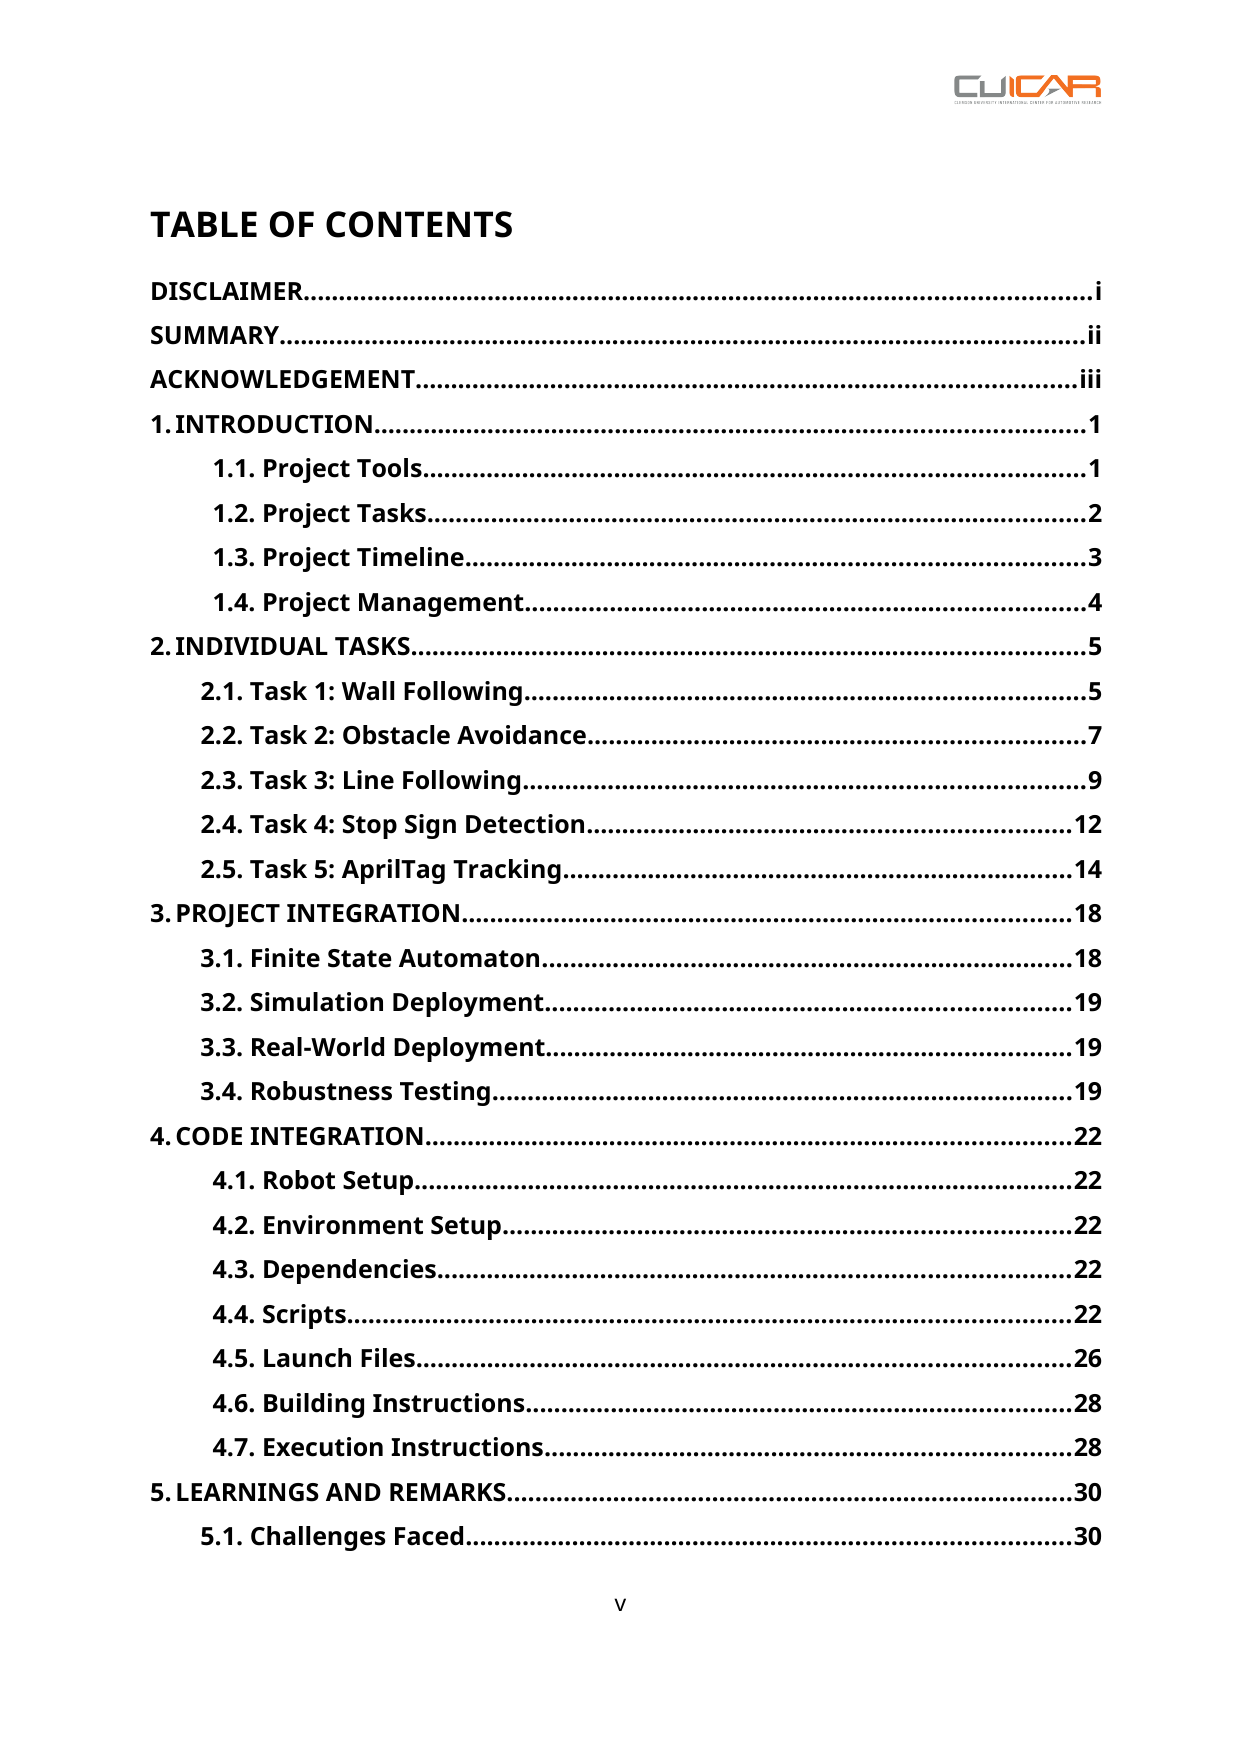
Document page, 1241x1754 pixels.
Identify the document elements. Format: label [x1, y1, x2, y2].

picture [952, 73, 1103, 106]
